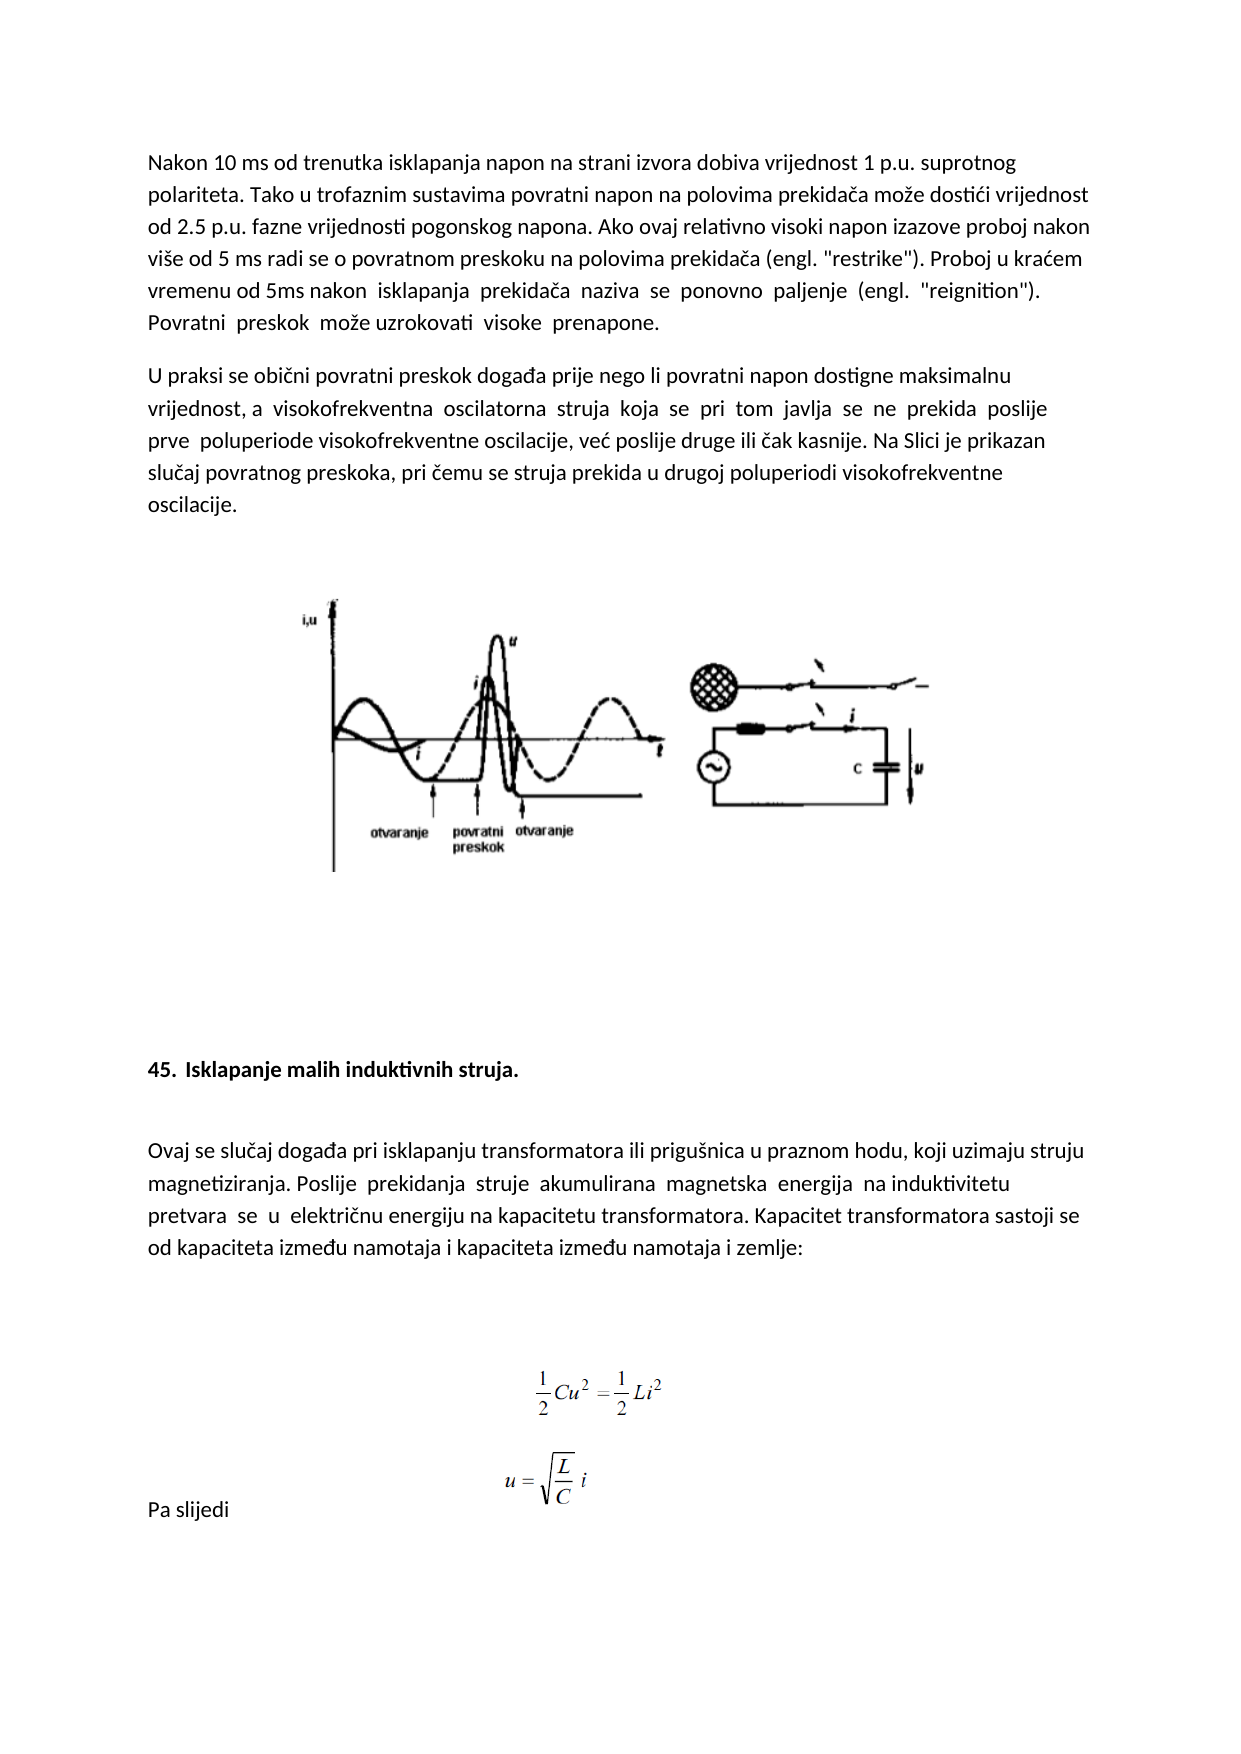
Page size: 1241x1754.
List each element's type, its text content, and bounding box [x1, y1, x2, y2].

list Isklapanje malih induktivnih struja. [148, 1055, 1093, 1083]
picture [289, 596, 951, 872]
text U praksi se obični povratni preskok događa prije nego li povratni napon dostigne maksimalnu vrijednost, a visokofrekventna oscilatorna struja koja se pri tom javlja se ne prekida poslije prve poluperiode visokofrekventne oscilacije, već poslije druge ili čak kasnije. Na Slici je prikazan slučaj povratnog preskoka, pri čemu se struja prekida u drugoj poluperiodi visokofrekventne oscilacije. [148, 362, 1093, 518]
text Ovaj se slučaj događa pri isklapanju transformatora ili prigušnica u praznom hodu, koji uzimaju struju magnetiziranja. Poslije prekidanja struje akumulirana magnetska energija na induktivitetu pretvara se u električnu energiju na kapacitetu transformatora. Kapacitet transformatora sastoji se od kapaciteta između namotaja i kapaciteta između namotaja i zemlje: [148, 1136, 1093, 1261]
text Nakon 10 ms od trenutka isklapanja napon na strani izvora dobiva vrijednost 1 p.u. suprotnog polariteta. Tako u trofaznim sustavima povratni napon na polovima prekidača može dostići vrijednost od 2.5 p.u. fazne vrijednosti pogonskog napona. Ako ovaj relativno visoki napon izazove proboj nakon više od 5 ms radi se o povratnom preskoku na polovima prekidača (engl. "restrike"). Proboj u kraćem vremenu od 5ms nakon isklapanja prekidača naziva se ponovno paljenje (engl. "reignition"). Povratni preskok može uzrokovati visoke prenapone. [148, 148, 1093, 337]
picture [442, 1339, 688, 1518]
